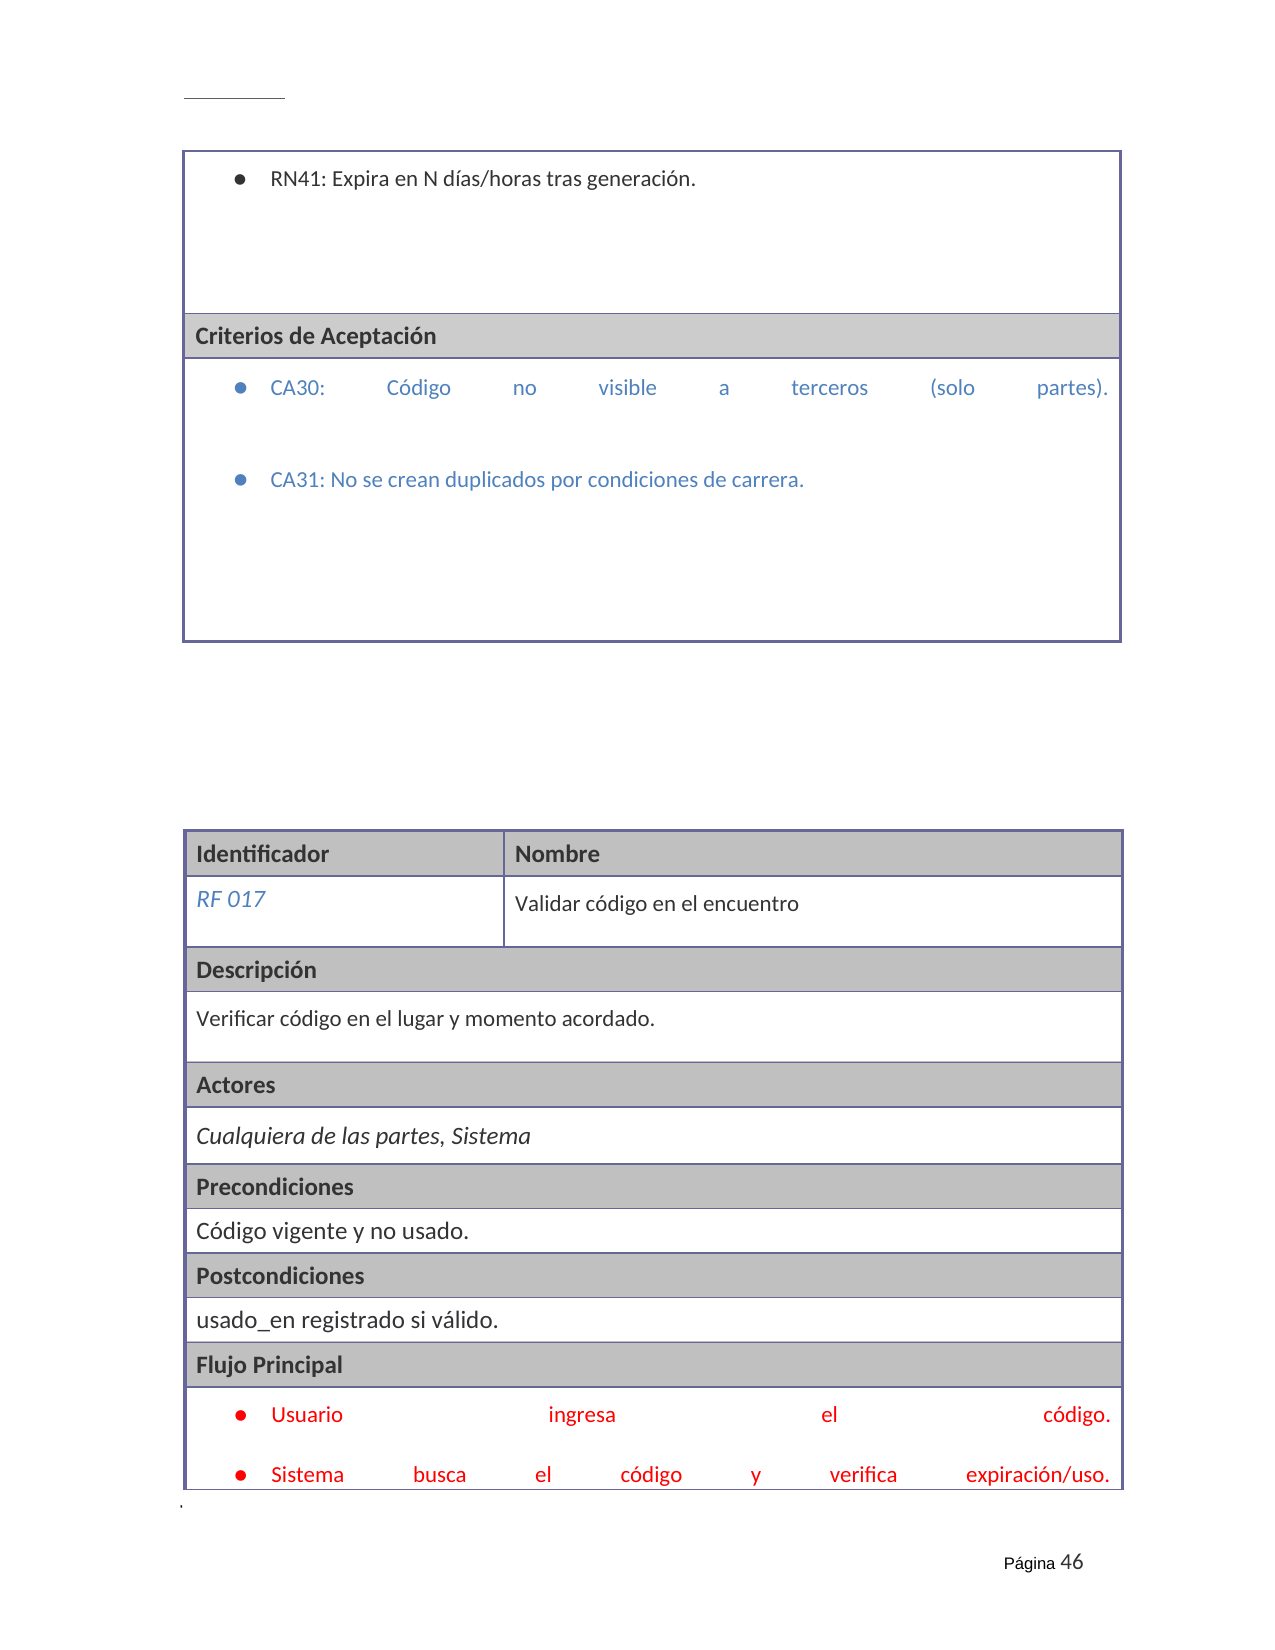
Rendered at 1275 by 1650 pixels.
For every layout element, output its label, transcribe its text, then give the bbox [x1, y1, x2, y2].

table_header Identificador [187, 832, 503, 875]
table_cell Criterios de Aceptación [185, 314, 1119, 357]
table_cell Descripción [187, 948, 1121, 991]
table_cell RF 017 [187, 877, 503, 946]
table_cell Validar código en el encuentro [505, 877, 1121, 946]
table_header Nombre [505, 832, 1121, 875]
table_cell Actores [187, 1063, 1121, 1106]
table_cell Código vigente y no usado. [187, 1209, 1121, 1252]
table_cell CA30: Código no visible a terceros (solo partes). CA31: No se crean duplicados por condiciones de carrera. [185, 359, 1119, 640]
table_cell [185, 152, 1119, 313]
table_cell Cualquiera de las partes, Sistema [187, 1108, 1121, 1163]
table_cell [187, 1388, 1121, 1488]
table_cell Verificar código en el lugar y momento acordado. [187, 992, 1121, 1061]
table_cell Postcondiciones [187, 1254, 1121, 1297]
table_cell Flujo Principal [187, 1343, 1121, 1386]
table_cell usado_en registrado si válido. [187, 1298, 1121, 1341]
table_cell Precondiciones [187, 1165, 1121, 1208]
